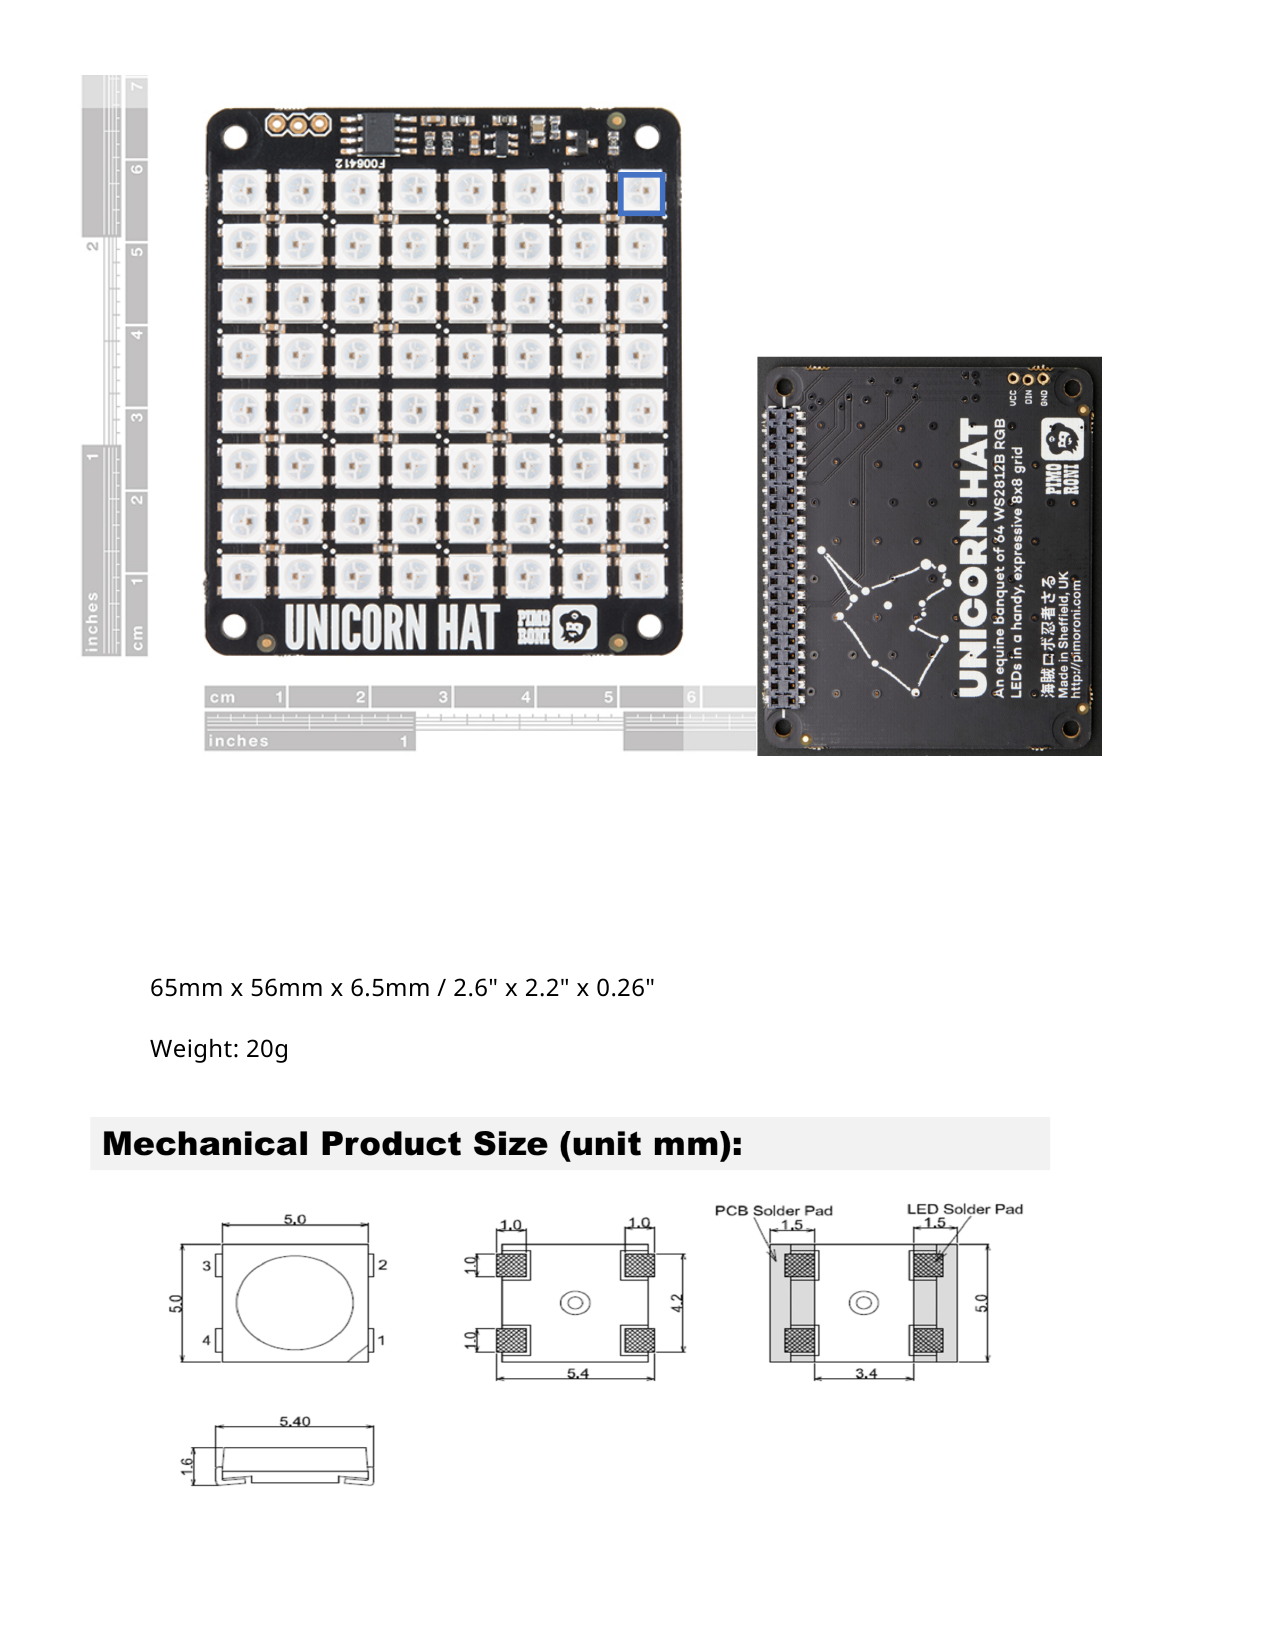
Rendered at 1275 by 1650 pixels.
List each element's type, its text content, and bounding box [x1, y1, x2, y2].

picture [75, 1094, 1050, 1510]
text Weight: 20g [150, 1032, 1200, 1065]
picture [75, 75, 757, 756]
text 65mm x 56mm x 6.5mm / 2.6" x 2.2" x 0.26" [150, 971, 1200, 1003]
picture [758, 357, 1102, 756]
